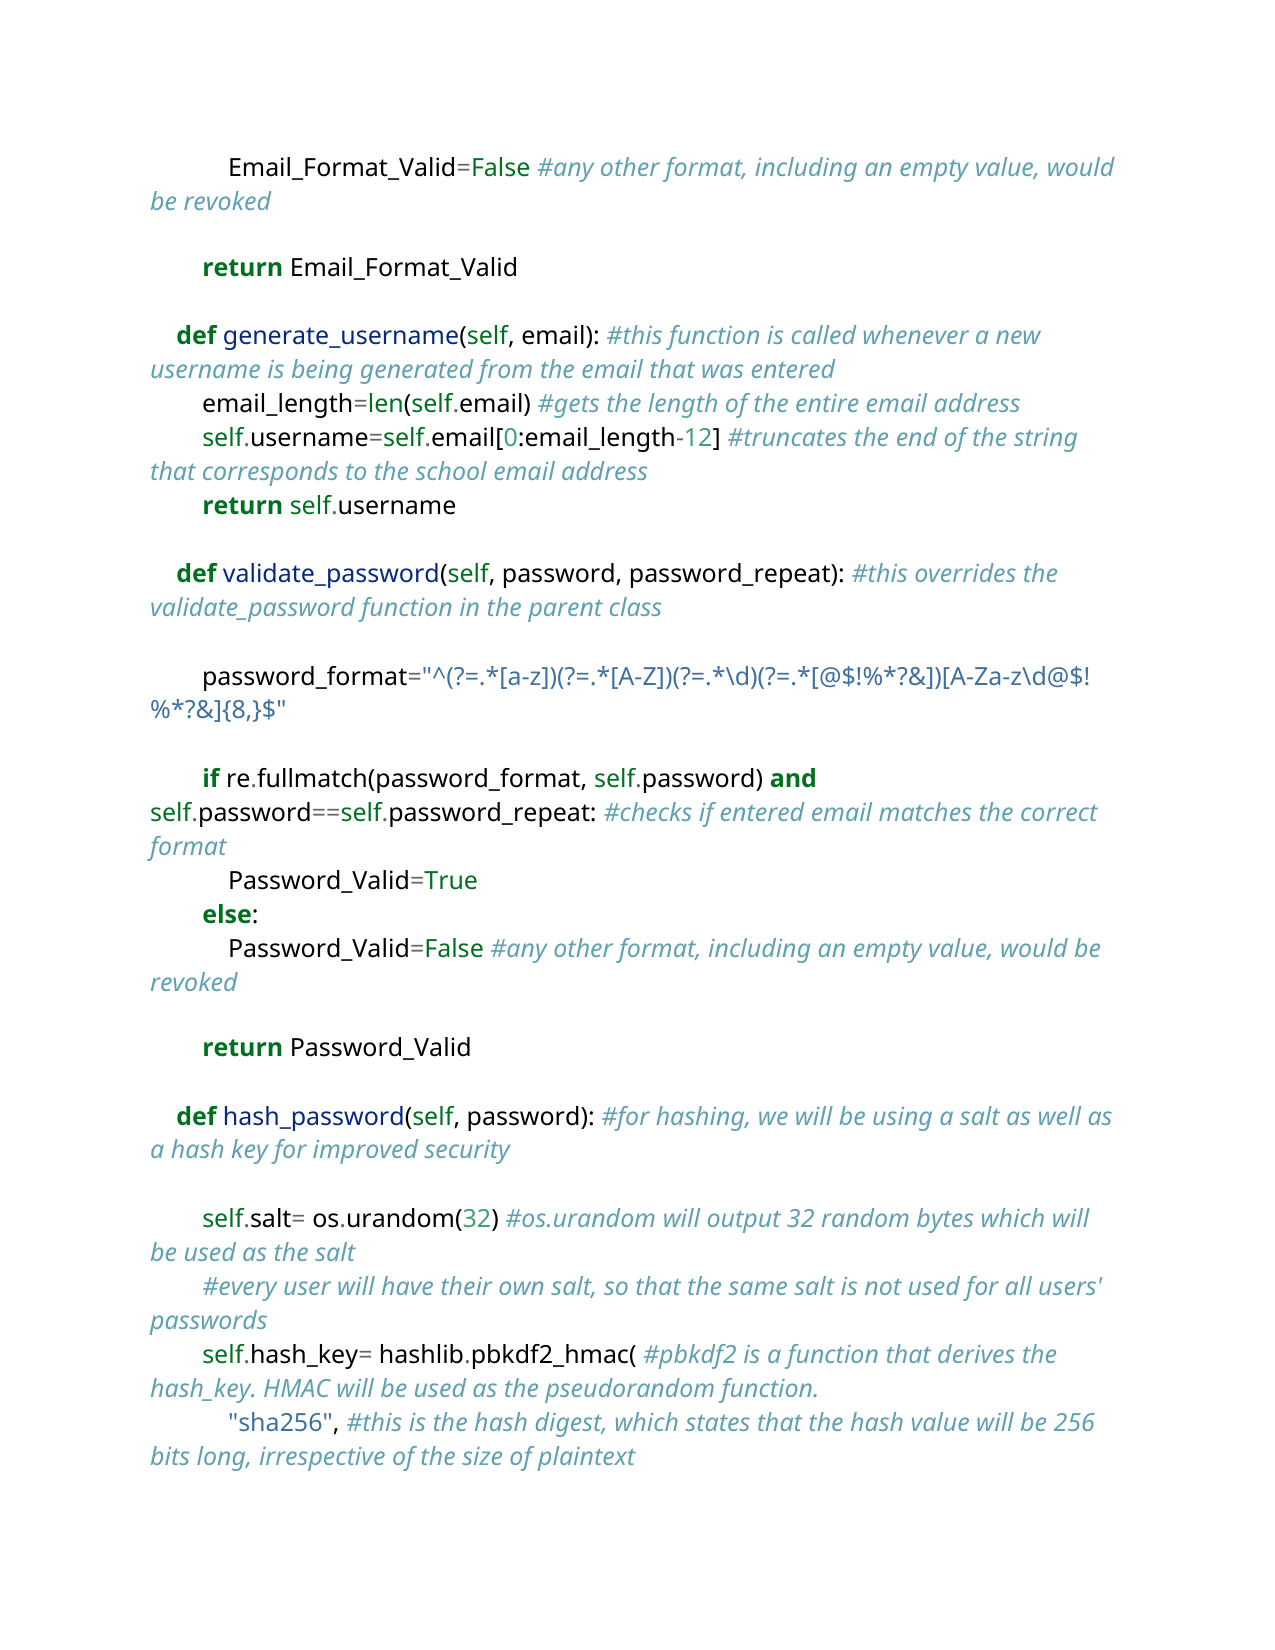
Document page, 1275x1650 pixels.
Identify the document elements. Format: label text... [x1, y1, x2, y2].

text Email_Format_Valid=False #any other format, including an empty value, would be revoked [150, 150, 1125, 218]
text self.hash_key= hashlib.pbkdf2_hmac( #pbkdf2 is a function that derives the hash_key. HMAC will be used as the pseudorandom function. [150, 1337, 1125, 1405]
text return self.username [150, 488, 1125, 522]
text password_format="^(?=.*[a-z])(?=.*[A-Z])(?=.*\d)(?=.*[@$!%*?&])[A-Za-z\d@$!%*?&]{8,}$" [150, 658, 1125, 726]
text self.salt= os.urandom(32) #os.urandom will output 32 random bytes which will be used as the salt [150, 1200, 1125, 1268]
text def validate_password(self, password, password_repeat): #this overrides the validate_password function in the parent class [150, 556, 1125, 624]
text email_length=len(self.email) #gets the length of the entire email address [150, 386, 1125, 420]
text Password_Valid=True [150, 862, 1125, 897]
text def hash_password(self, password): #for hashing, we will be using a salt as well as a hash key for improved security [150, 1098, 1125, 1166]
text return Password_Valid [150, 1030, 1125, 1064]
text else: [150, 897, 1125, 931]
text self.username=self.email[0:email_length-12] #truncates the end of the string that corresponds to the school email address [150, 420, 1125, 488]
text def generate_username(self, email): #this function is called whenever a new username is being generated from the email that was entered [150, 317, 1125, 386]
text Password_Valid=False #any other format, including an empty value, would be revoked [150, 931, 1125, 999]
text #every user will have their own salt, so that the same salt is not used for all users' passwords [150, 1268, 1125, 1337]
text return Email_Format_Valid [150, 249, 1125, 283]
text if re.fullmatch(password_format, self.password) and self.password==self.password_repeat: #checks if entered email matches the correct format [150, 760, 1125, 862]
text "sha256", #this is the hash digest, which states that the hash value will be 256 bits long, irrespective of the size of plaintext [150, 1405, 1125, 1473]
